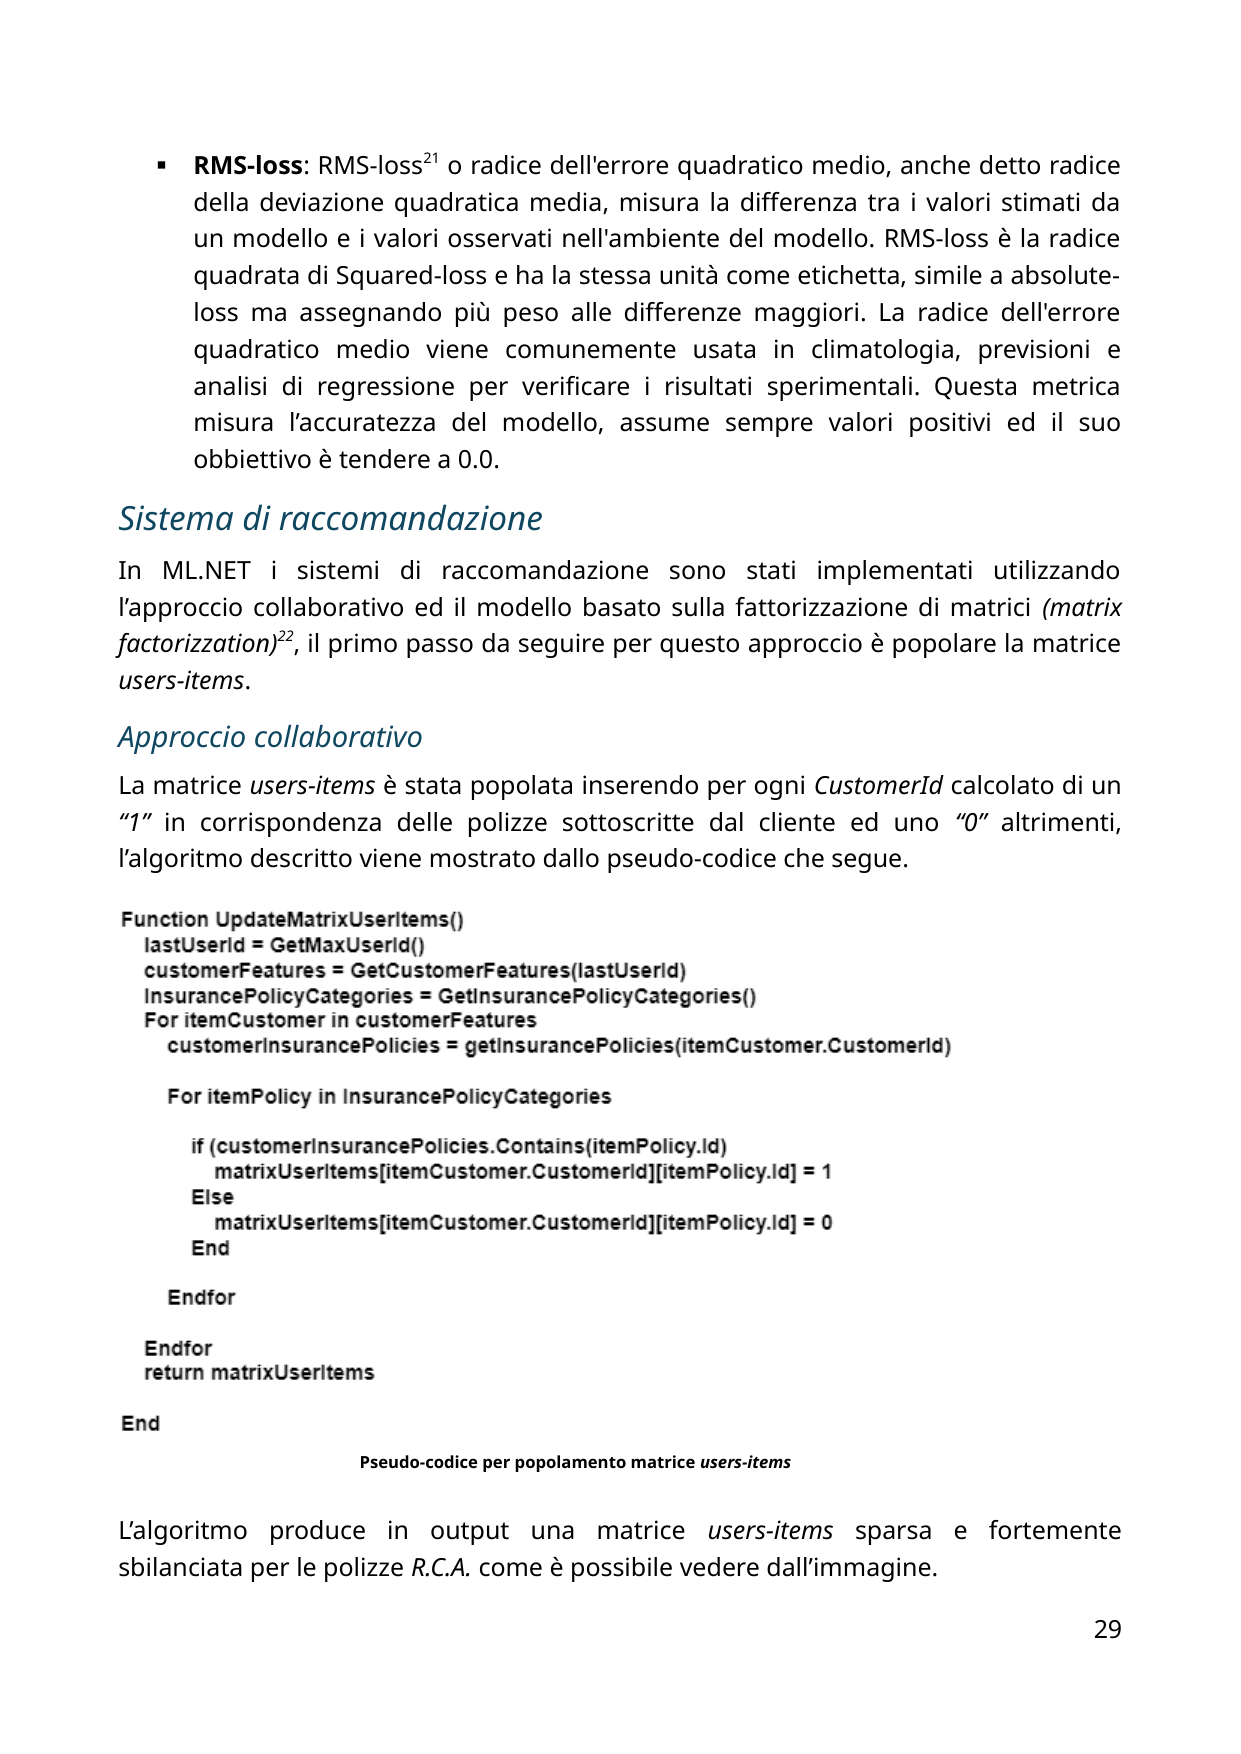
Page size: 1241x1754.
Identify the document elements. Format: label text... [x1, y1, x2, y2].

subtitle Approccio collaborativo [118, 716, 1122, 756]
subtitle Sistema di raccomandazione [118, 495, 1122, 541]
text La matrice users-items è stata popolata inserendo per ogni CustomerId calcolato di un “1” in corrispondenza delle polizze sottoscritte dal cliente ed uno “0” altrimenti, l’algoritmo descritto viene mostrato dallo pseudo-codice che segue. [118, 767, 1122, 875]
text L’algoritmo produce in output una matrice users-items sparsa e fortemente sbilanciata per le polizze R.C.A. come è possibile vedere dall’immagine. [118, 1512, 1122, 1583]
picture [118, 894, 1123, 1449]
text In ML.NET i sistemi di raccomandazione sono stati implementati utilizzando l’approccio collaborativo ed il modello basato sulla fattorizzazione di matrici (matrix factorizzation), il primo passo da seguire per questo approccio è popolare la matrice users-items. [118, 552, 1122, 697]
text Pseudo-codice per popolamento matrice users-items [118, 1449, 1032, 1473]
list RMS-loss: RMS-loss o radice dell'errore quadratico medio, anche detto radice della deviazione quadratica media, misura la differenza tra i valori stimati da un modello e i valori osservati nell'ambiente del modello. RMS-loss è la radice quadrata di Squared-loss e ha la stessa unità come etichetta, simile a absolute-loss ma assegnando più peso alle differenze maggiori. La radice dell'errore quadratico medio viene comunemente usata in climatologia, previsioni e analisi di regressione per verificare i risultati sperimentali. Questa metrica misura l’accuratezza del modello, assume sempre valori positivi ed il suo obbiettivo è tendere a 0.0. [156, 148, 1122, 476]
